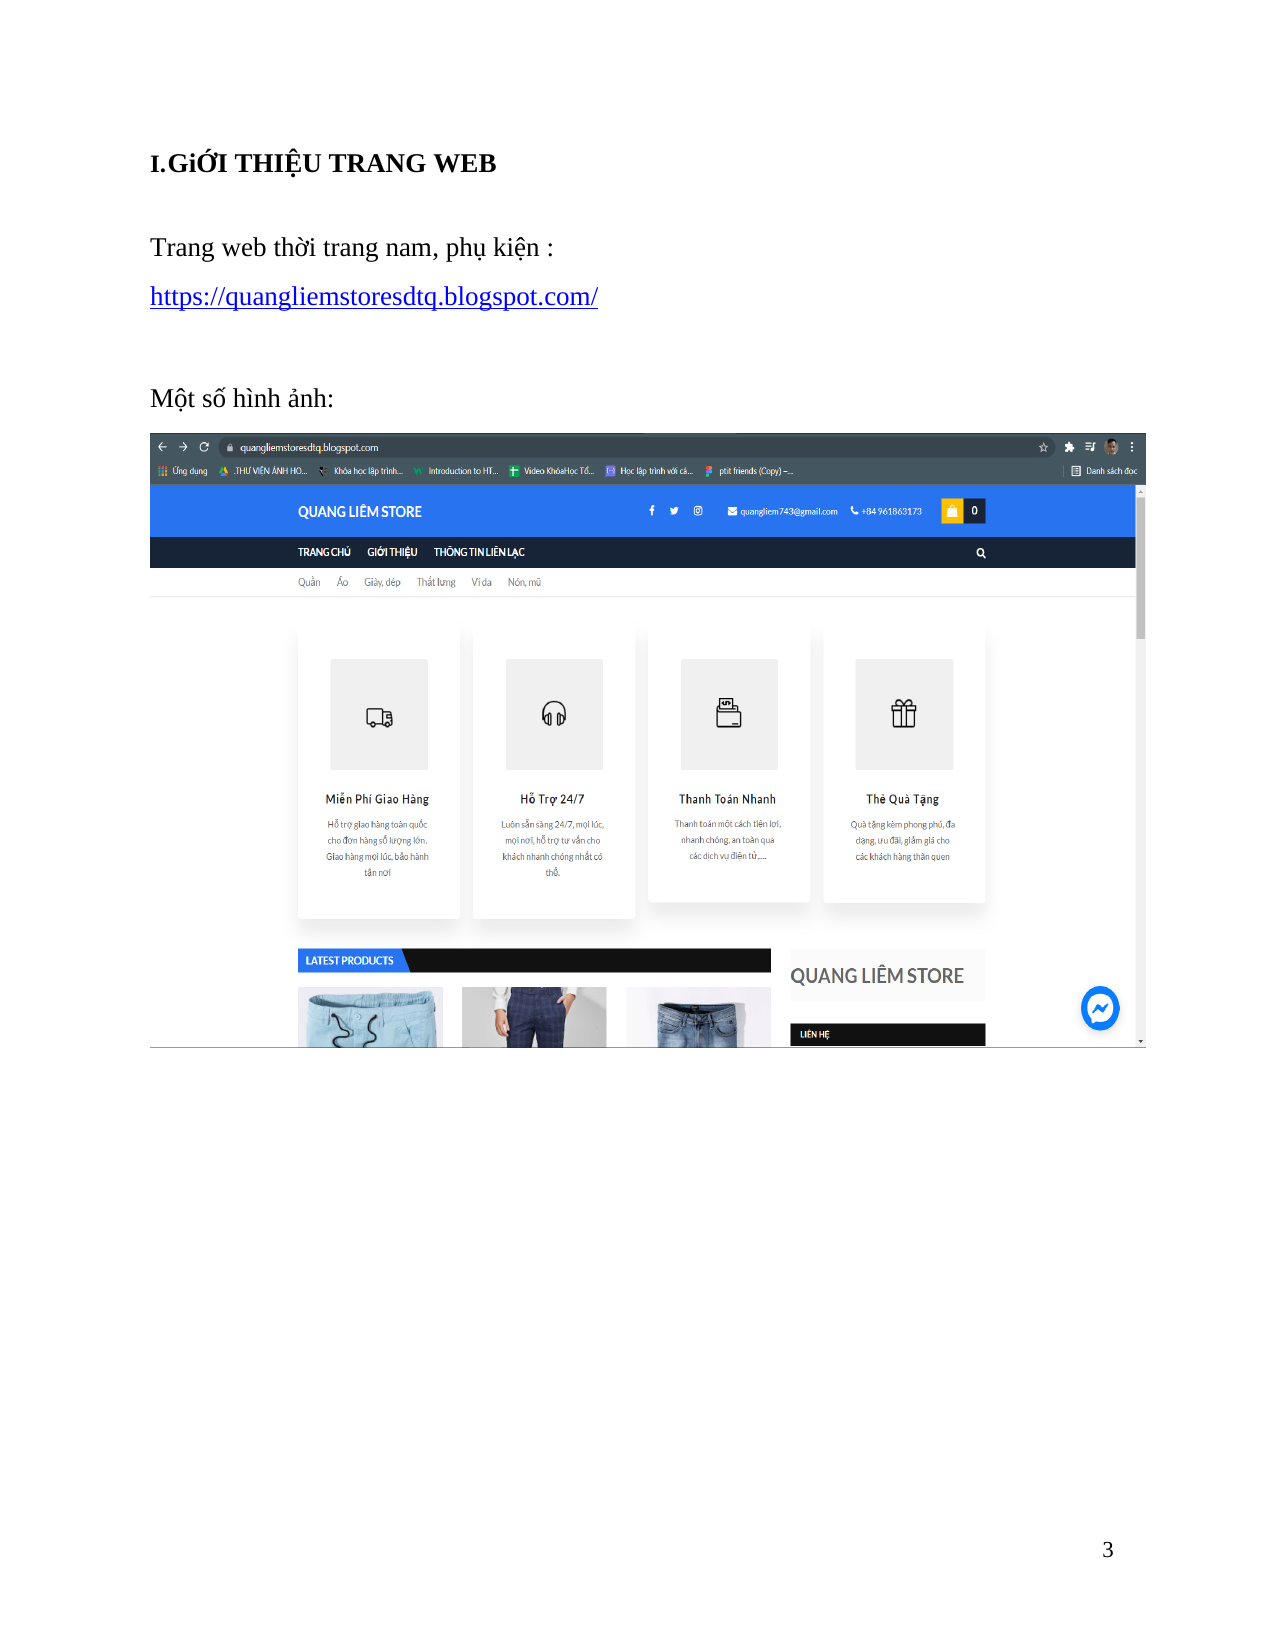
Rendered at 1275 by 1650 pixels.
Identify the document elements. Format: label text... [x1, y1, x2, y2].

picture [150, 433, 1146, 1048]
text Trang web thời trang nam, phụ kiện : https://quangliemstoresdtq.blogspot.com/ [150, 231, 1000, 312]
text Một số hình ảnh: [150, 382, 1000, 414]
subtitle GiỚI THIỆU TRANG WEB [150, 147, 1135, 178]
